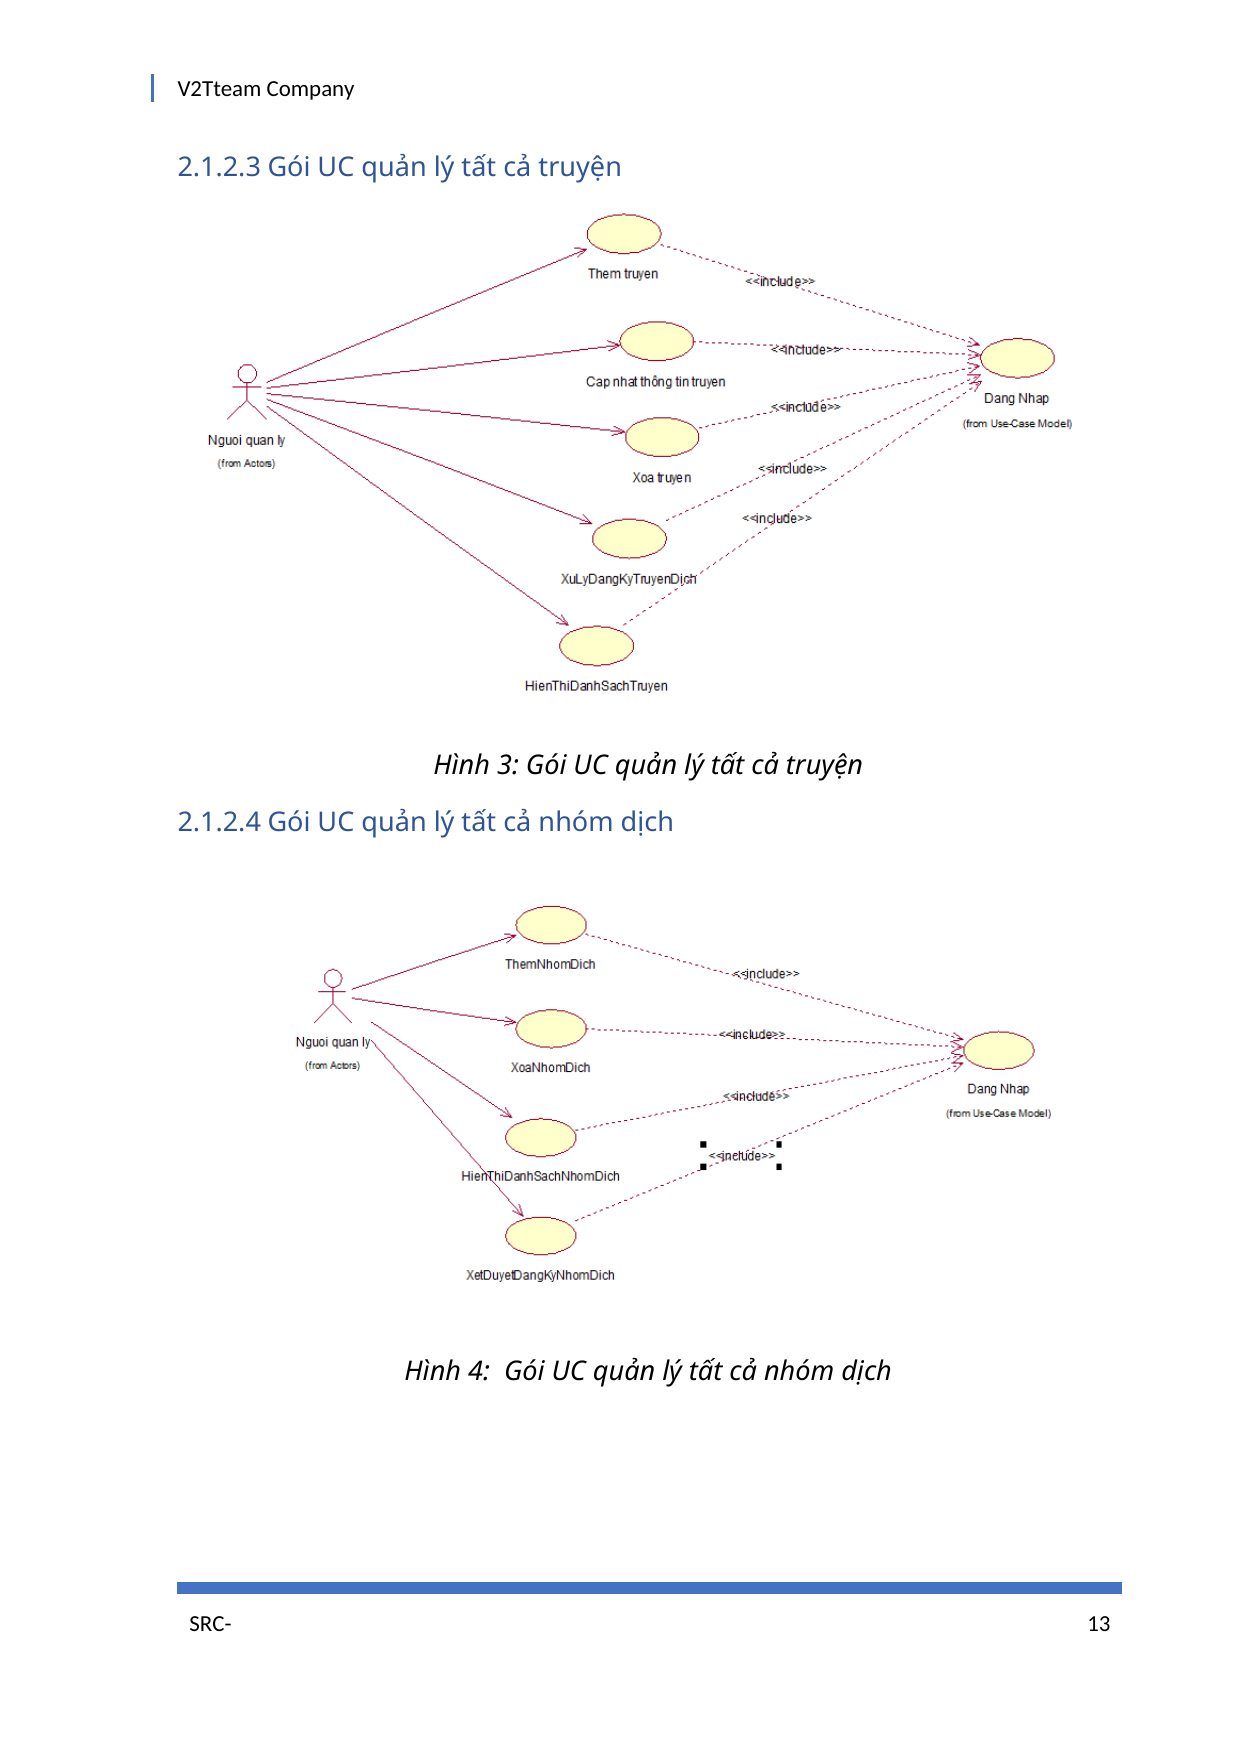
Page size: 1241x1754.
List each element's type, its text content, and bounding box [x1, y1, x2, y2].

text Hình 3: Gói UC quản lý tất cả truyện [177, 746, 1122, 782]
text Hình 4: Gói UC quản lý tất cả nhóm dịch [177, 1352, 1122, 1388]
picture [177, 841, 1122, 1333]
subtitle Gói UC quản lý tất cả nhóm dịch [177, 802, 1122, 839]
subtitle Gói UC quản lý tất cả truyện [177, 148, 1122, 184]
picture [177, 187, 1123, 727]
